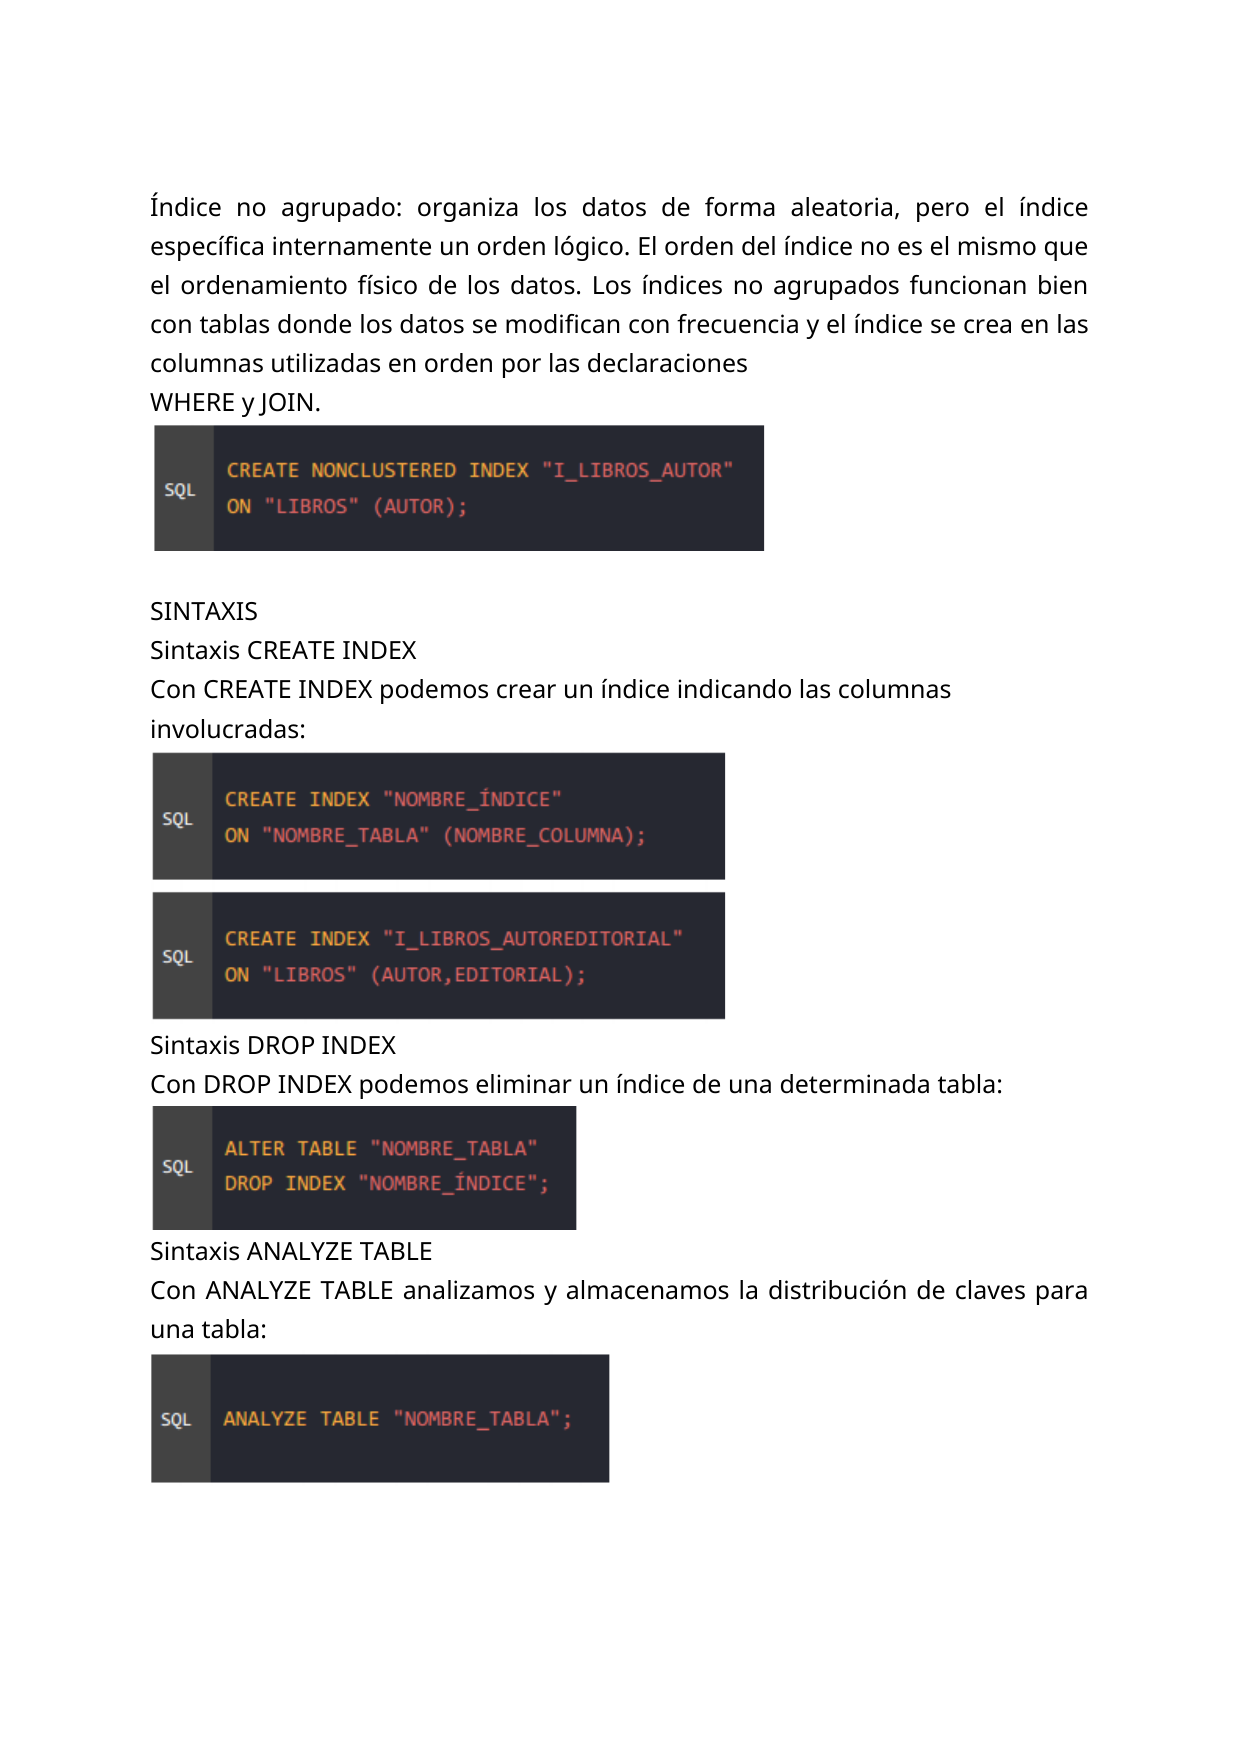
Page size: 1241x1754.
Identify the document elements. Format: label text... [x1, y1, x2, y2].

text involucradas: [150, 711, 1090, 745]
text Con CREATE INDEX podemos crear un índice indicando las columnas [150, 672, 1090, 706]
text Sintaxis ANALYZE TABLE [150, 1233, 1090, 1267]
picture [150, 1106, 577, 1230]
text Índice no agrupado: organiza los datos de forma aleatoria, pero el índice específica internamente un orden lógico. El orden del índice no es el mismo que el ordenamiento físico de los datos. Los índices no agrupados funcionan bien con tablas donde los datos se modifican con frecuencia y el índice se crea en las columnas utilizadas en orden por las declaraciones [150, 189, 1090, 380]
text Sintaxis DROP INDEX [150, 1028, 1090, 1062]
text Con ANALYZE TABLE analizamos y almacenamos la distribución de claves para una tabla: [150, 1272, 1090, 1346]
text WHERE y JOIN. [150, 385, 1090, 419]
picture [150, 424, 765, 551]
text Sintaxis CREATE INDEX [150, 633, 1090, 667]
text Con DROP INDEX podemos eliminar un índice de una determinada tabla: [150, 1067, 1090, 1101]
text SINTAXIS [150, 594, 1090, 628]
picture [150, 1350, 610, 1486]
picture [150, 750, 725, 1024]
